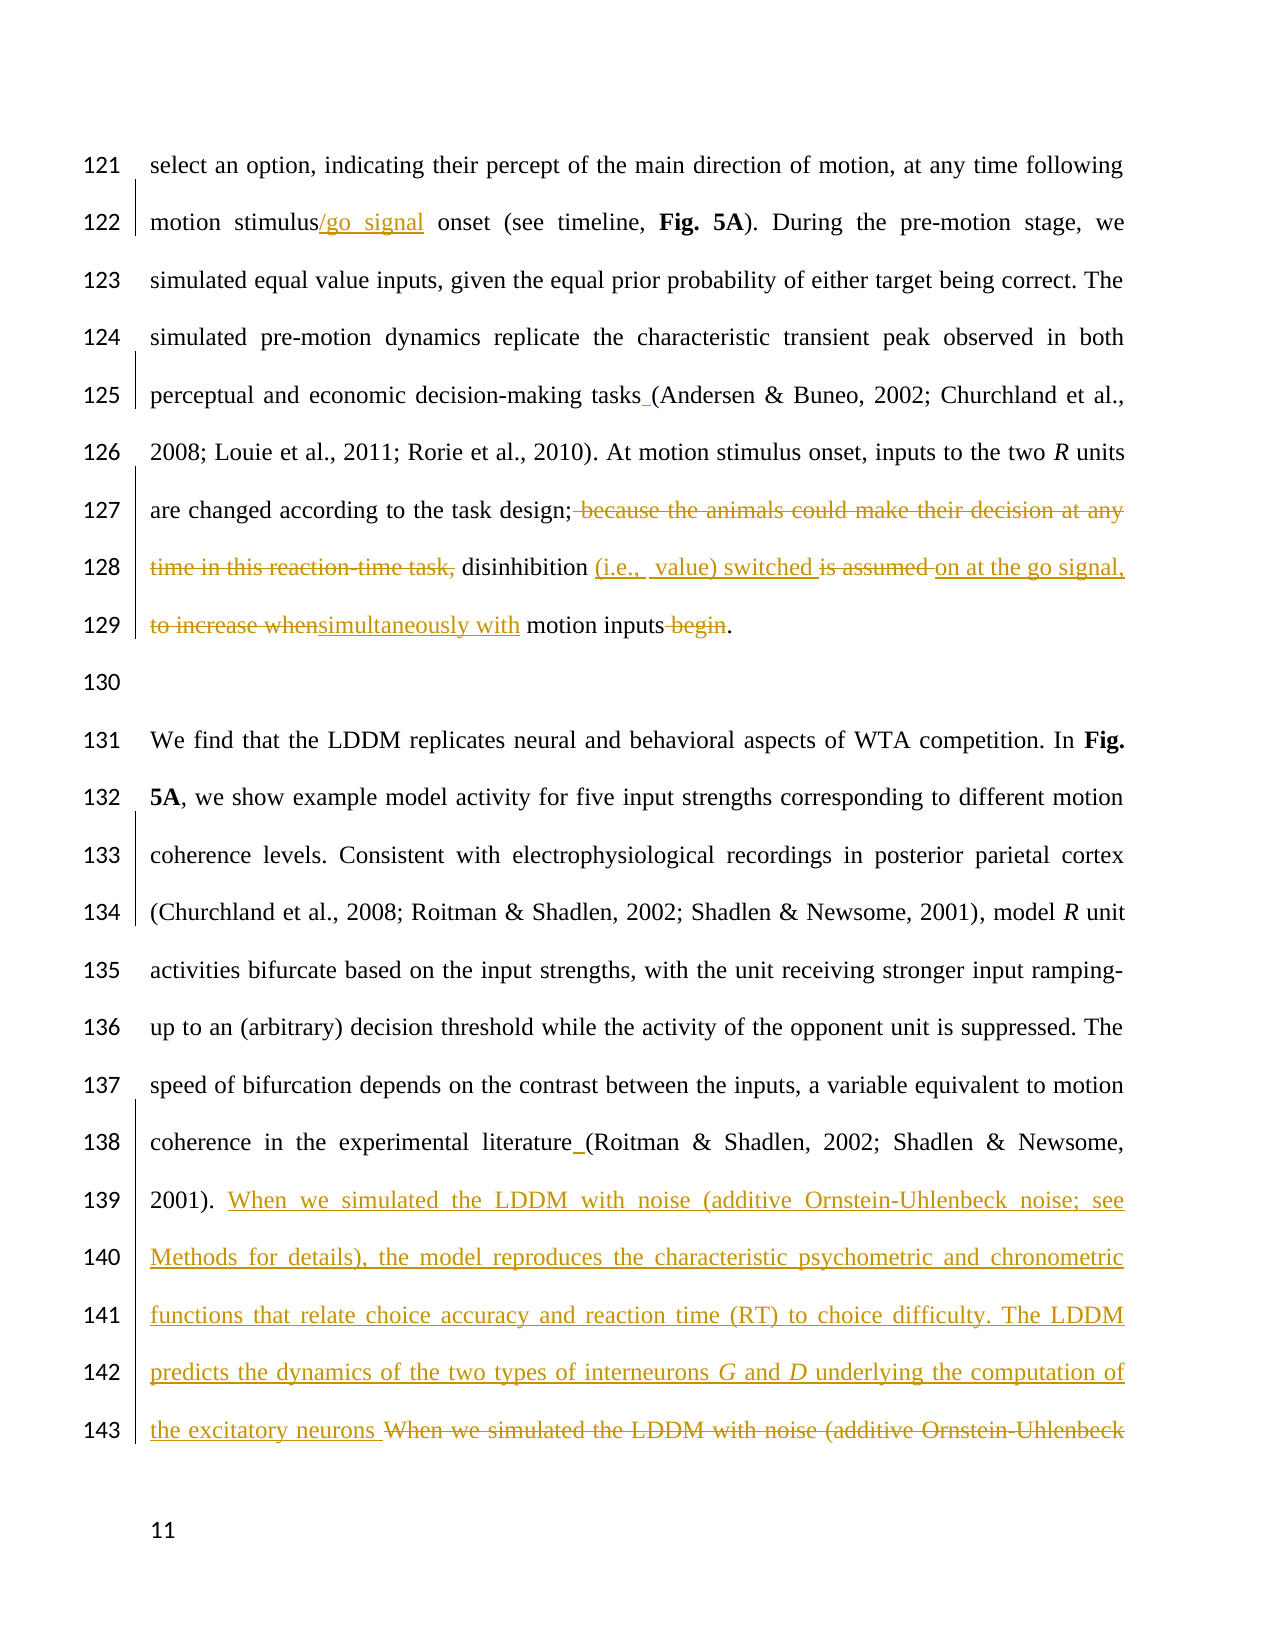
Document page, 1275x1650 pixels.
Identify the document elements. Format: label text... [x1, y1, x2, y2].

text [150, 1384, 1125, 1444]
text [150, 150, 1125, 639]
